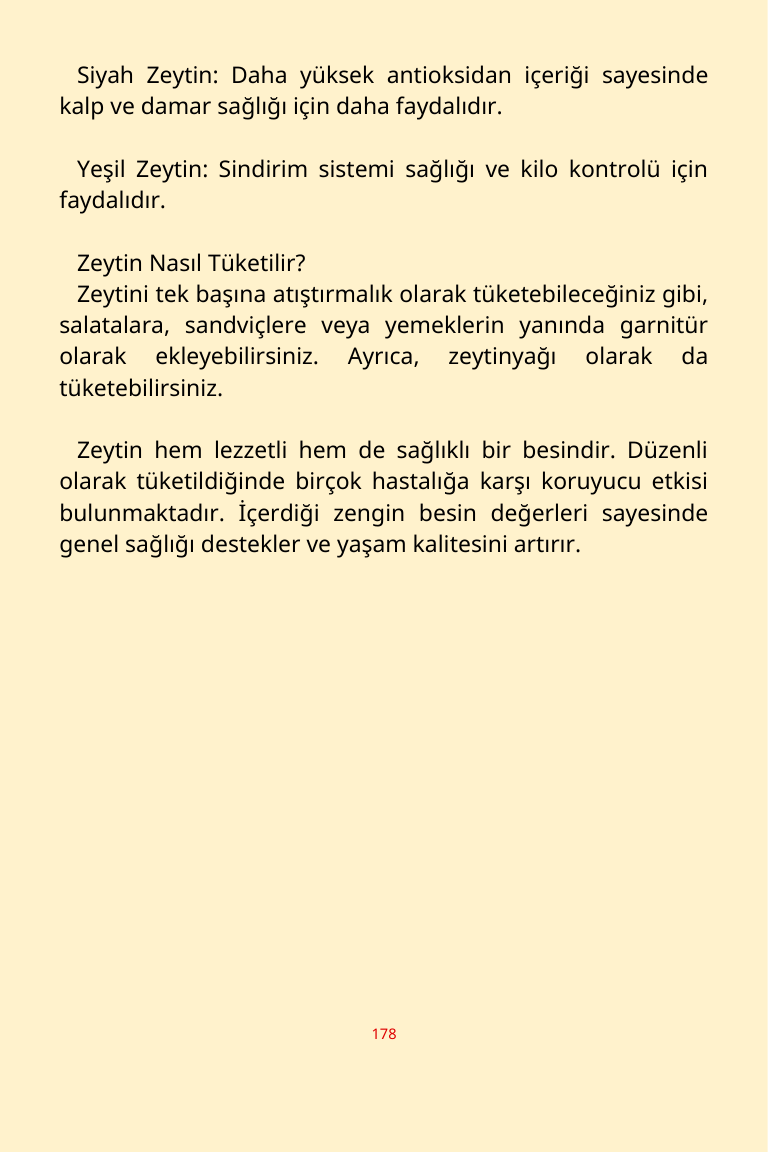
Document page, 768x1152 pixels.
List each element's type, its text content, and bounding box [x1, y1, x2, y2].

text Yeşil Zeytin: Sindirim sistemi sağlığı ve kilo kontrolü için faydalıdır. [59, 153, 709, 215]
text Siyah Zeytin: Daha yüksek antioksidan içeriği sayesinde kalp ve damar sağlığı için daha faydalıdır. [59, 59, 709, 122]
text Zeytin Nasıl Tüketilir? [59, 247, 709, 278]
text Zeytin hem lezzetli hem de sağlıklı bir besindir. Düzenli olarak tüketildiğinde birçok hastalığa karşı koruyucu etkisi bulunmaktadır. İçerdiği zengin besin değerleri sayesinde genel sağlığı destekler ve yaşam kalitesini artırır. [59, 434, 709, 559]
text Zeytini tek başına atıştırmalık olarak tüketebileceğiniz gibi, salatalara, sandviçlere veya yemeklerin yanında garnitür olarak ekleyebilirsiniz. Ayrıca, zeytinyağı olarak da tüketebilirsiniz. [59, 278, 709, 403]
